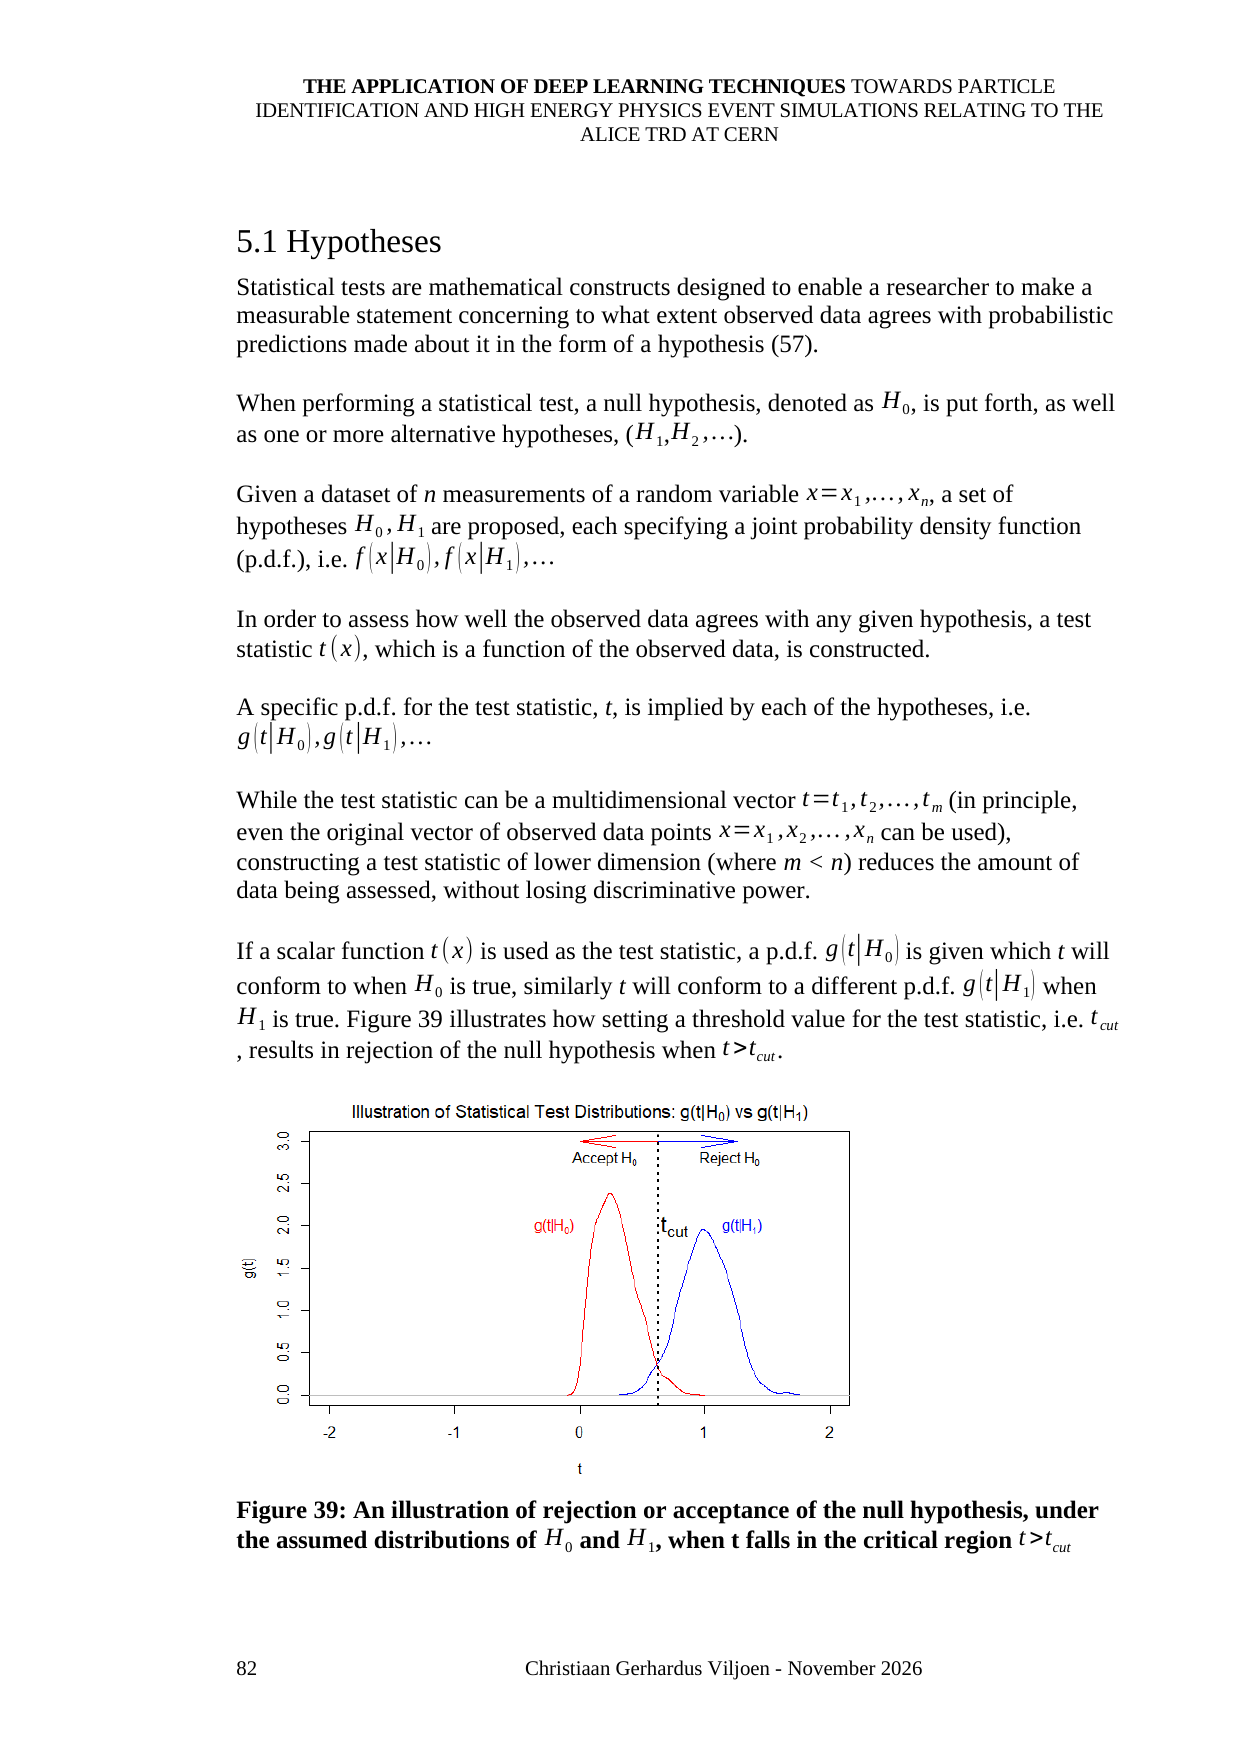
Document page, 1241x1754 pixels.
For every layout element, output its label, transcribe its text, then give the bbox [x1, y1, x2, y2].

text Figure 39: An illustration of rejection or acceptance of the null hypothesis, under the assumed distributions of and , when t falls in the critical region [236, 1495, 1122, 1555]
text When performing a statistical test, a null hypothesis, denoted as , is put forth, as well as one or more alternative hypotheses, (,). [236, 387, 1122, 449]
text Given a dataset of n measurements of a random variable , a set of hypotheses are proposed, each specifying a joint probability density function (p.d.f.), i.e. [236, 478, 1122, 576]
text Statistical tests are mathematical constructs designed to enable a researcher to make a measurable statement concerning to what extent observed data agrees with probabilistic predictions made about it in the form of a hypothesis . [236, 272, 1122, 358]
text If a scalar function is used as the test statistic, a p.d.f. is given which t will conform to when is true, similarly t will conform to a different p.d.f. when is true. Figure 39 illustrates how setting a threshold value for the test statistic, i.e. , results in rejection of the null hypothesis when . [236, 933, 1122, 1065]
text In order to assess how well the observed data agrees with any given hypothesis, a test statistic , which is a function of the observed data, is constructed. [236, 604, 1122, 663]
text While the test statistic can be a multidimensional vector (in principle, even the original vector of observed data points can be used), constructing a test statistic of lower dimension (where m < n) reduces the amount of data being assessed, without losing discriminative power. [236, 784, 1122, 904]
picture [236, 1093, 887, 1496]
text A specific p.d.f. for the test statistic, t, is implied by each of the hypotheses, i.e. [236, 692, 1122, 755]
subtitle Hypotheses [236, 221, 1122, 259]
